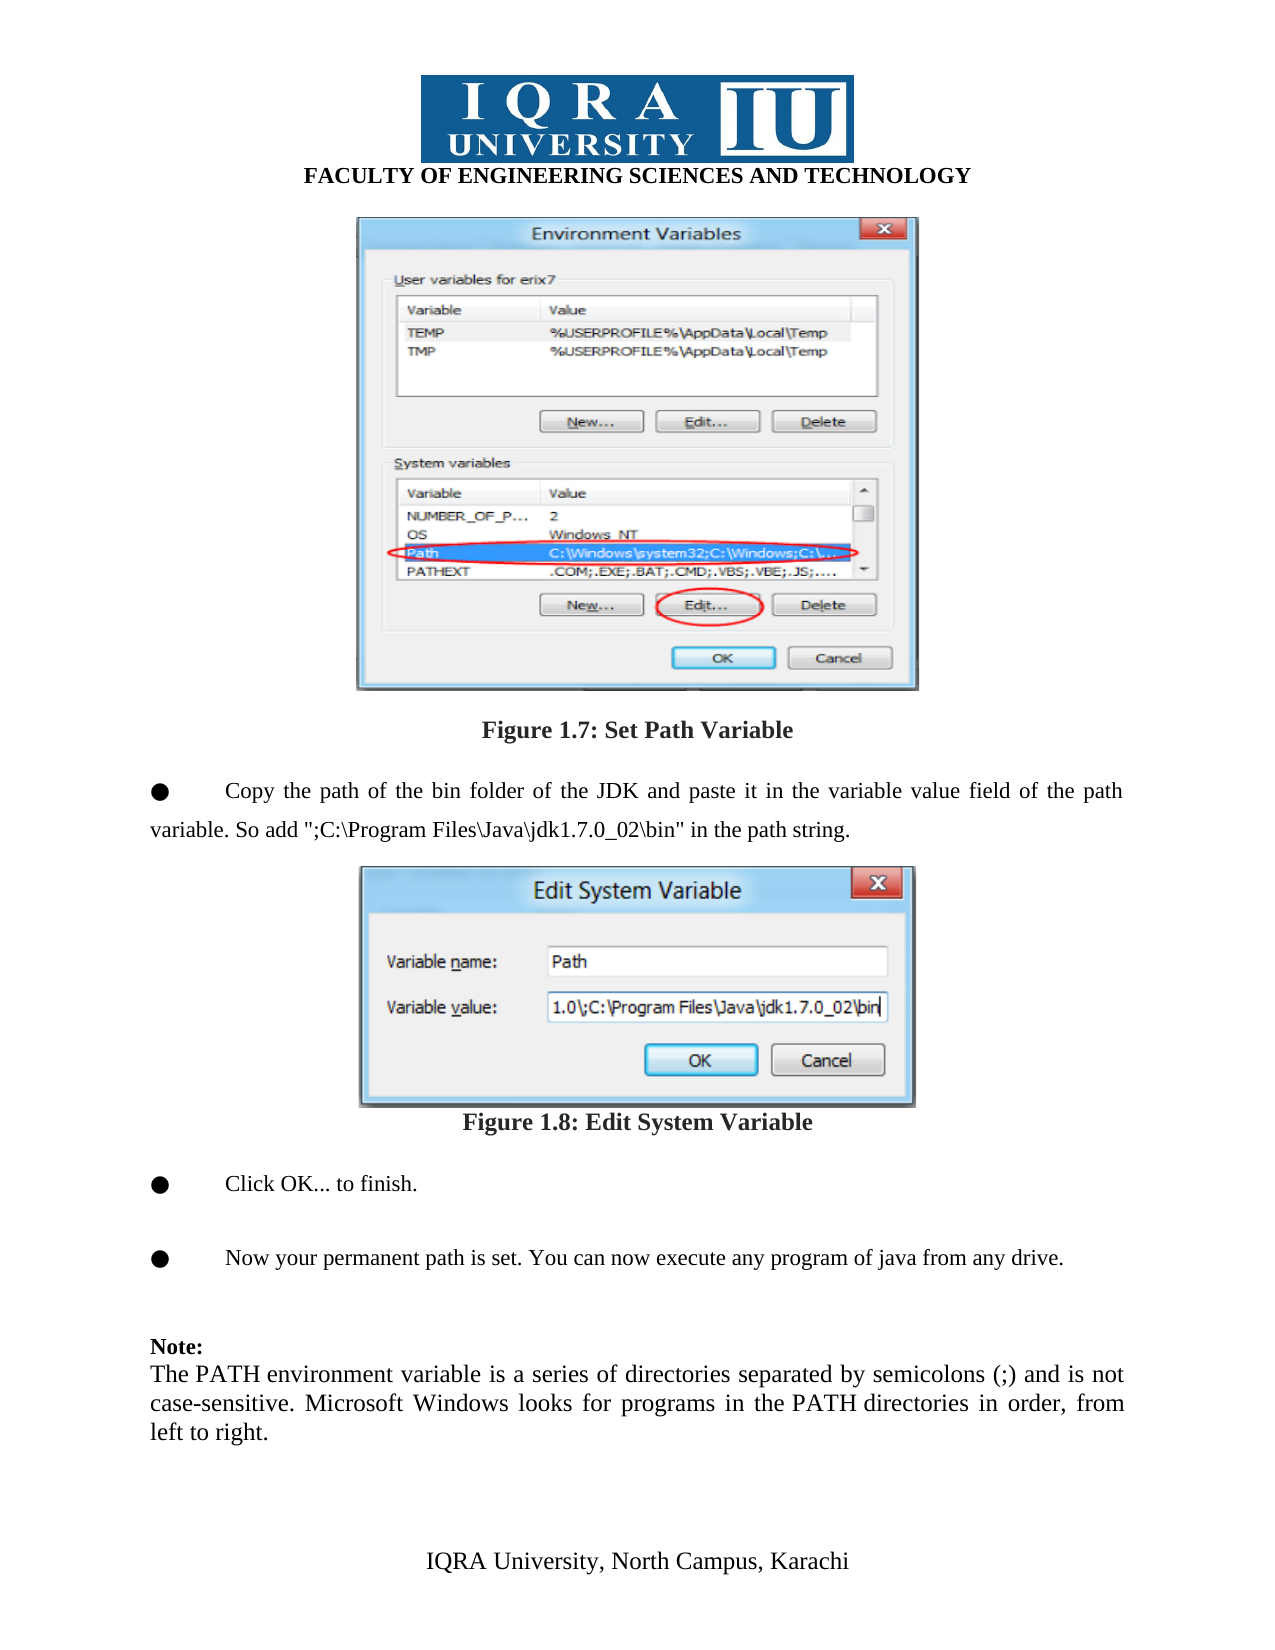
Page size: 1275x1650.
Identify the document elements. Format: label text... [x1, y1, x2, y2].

list Now your permanent path is set. You can now execute any program of java from any drive. [150, 1232, 1125, 1279]
picture [356, 217, 920, 691]
text Note: [150, 1333, 1125, 1359]
text Figure 1.8: Edit System Variable [150, 1107, 1125, 1136]
picture [358, 866, 917, 1108]
list Copy the path of the bin folder of the JDK and paste it in the variable value field of the path variable. So add ";C:\Program Files\Java\jdk1.7.0_02\bin" in the path string. [150, 765, 1125, 842]
text The PATH environment variable is a series of directories separated by semicolons (;) and is not case-sensitive. Microsoft Windows looks for programs in the PATH directories in order, from left to right. [150, 1359, 1125, 1446]
list Click OK... to finish. [150, 1157, 1125, 1204]
picture [421, 75, 854, 163]
text Figure 1.7: Set Path Variable [150, 715, 1125, 744]
